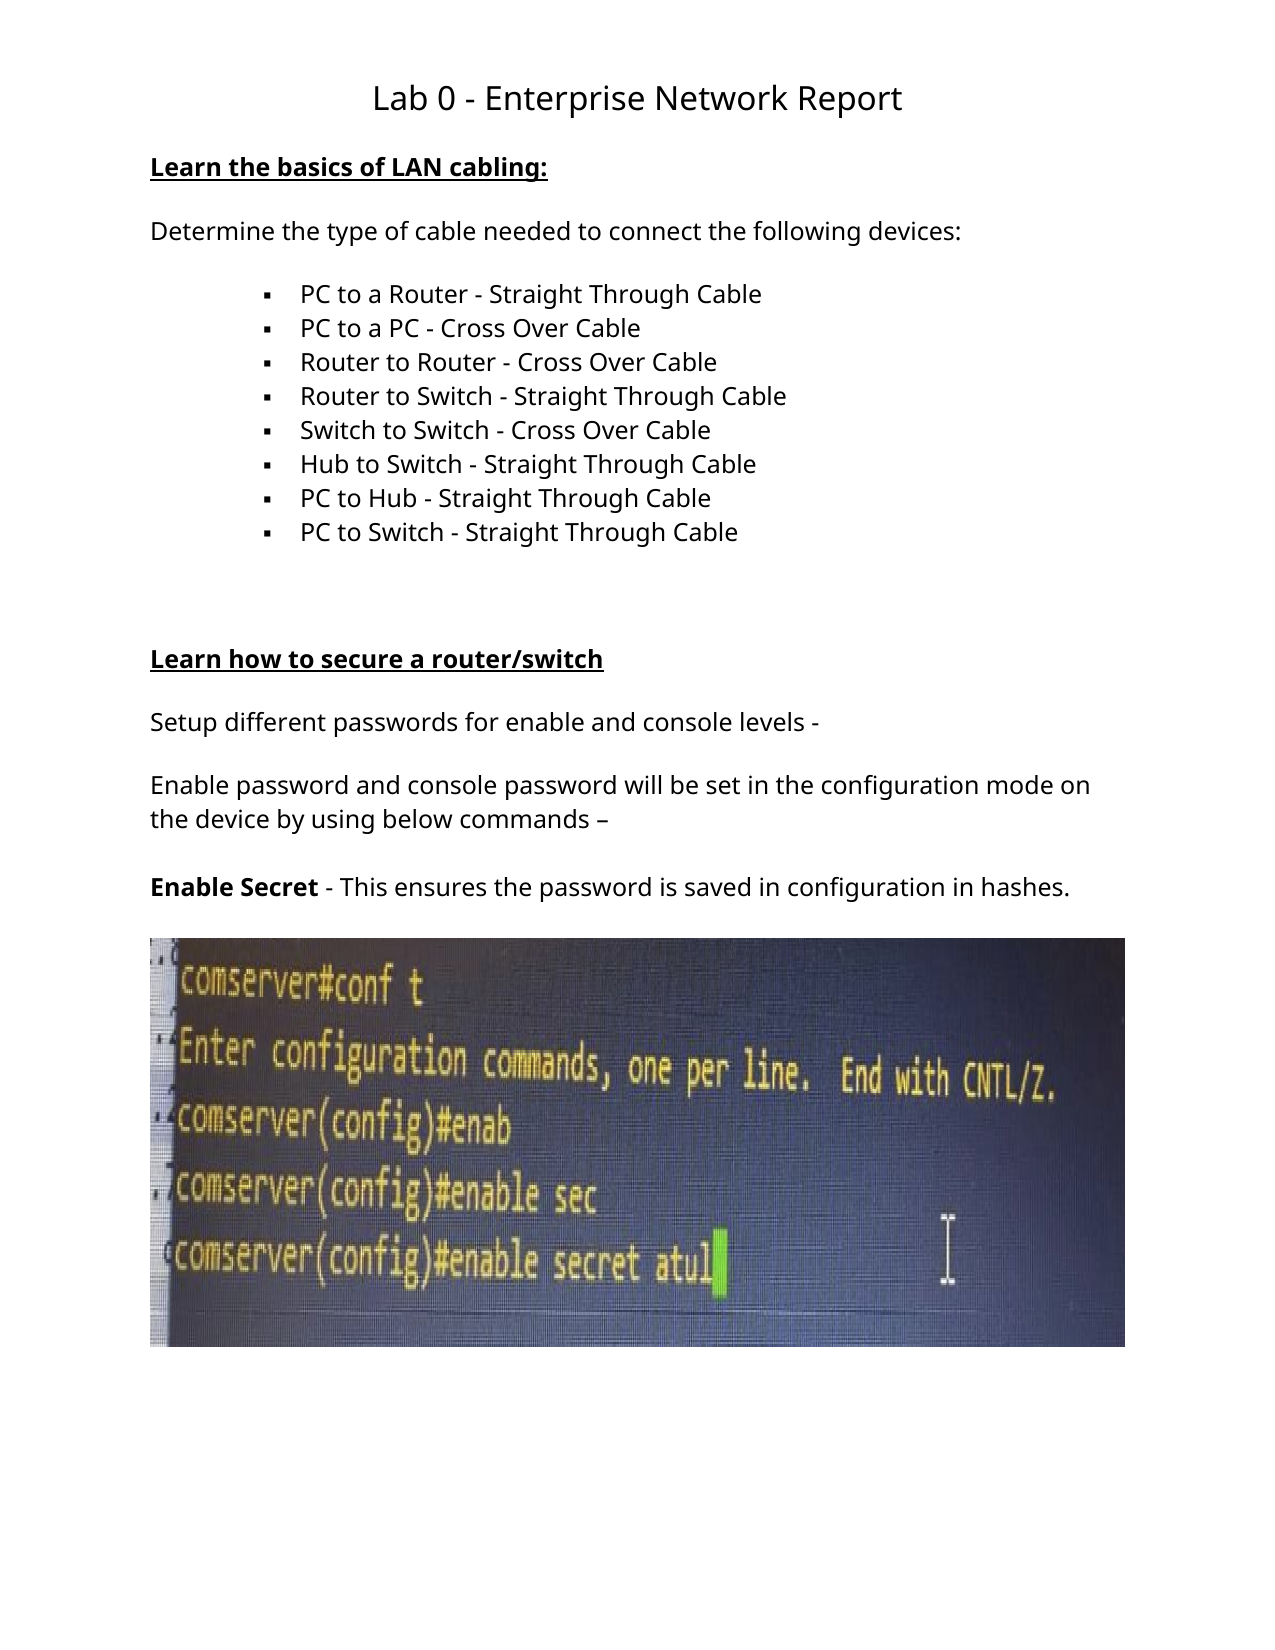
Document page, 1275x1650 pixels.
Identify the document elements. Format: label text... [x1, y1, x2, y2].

list PC to a Router - Straight Through Cable [262, 276, 1125, 311]
list PC to a PC - Cross Over Cable [262, 311, 1125, 344]
list Switch to Switch - Cross Over Cable [262, 413, 1125, 447]
list PC to Hub - Straight Through Cable [262, 481, 1125, 515]
picture [150, 938, 1125, 1347]
list Hub to Switch - Straight Through Cable [262, 447, 1125, 481]
text Enable Secret - This ensures the password is saved in configuration in hashes. [150, 870, 1125, 904]
text Learn the basics of LAN cabling: [150, 150, 1125, 184]
text Enable password and console password will be set in the configuration mode on the device by using below commands – [150, 768, 1125, 836]
list Router to Switch - Straight Through Cable [262, 379, 1125, 413]
list Router to Router - Cross Over Cable [262, 344, 1125, 379]
text Learn how to secure a router/switch [150, 641, 1125, 675]
text Determine the type of cable needed to connect the following devices: [150, 213, 1125, 247]
list PC to Switch - Straight Through Cable [262, 515, 1125, 549]
text Setup different passwords for enable and console levels - [150, 704, 1125, 739]
